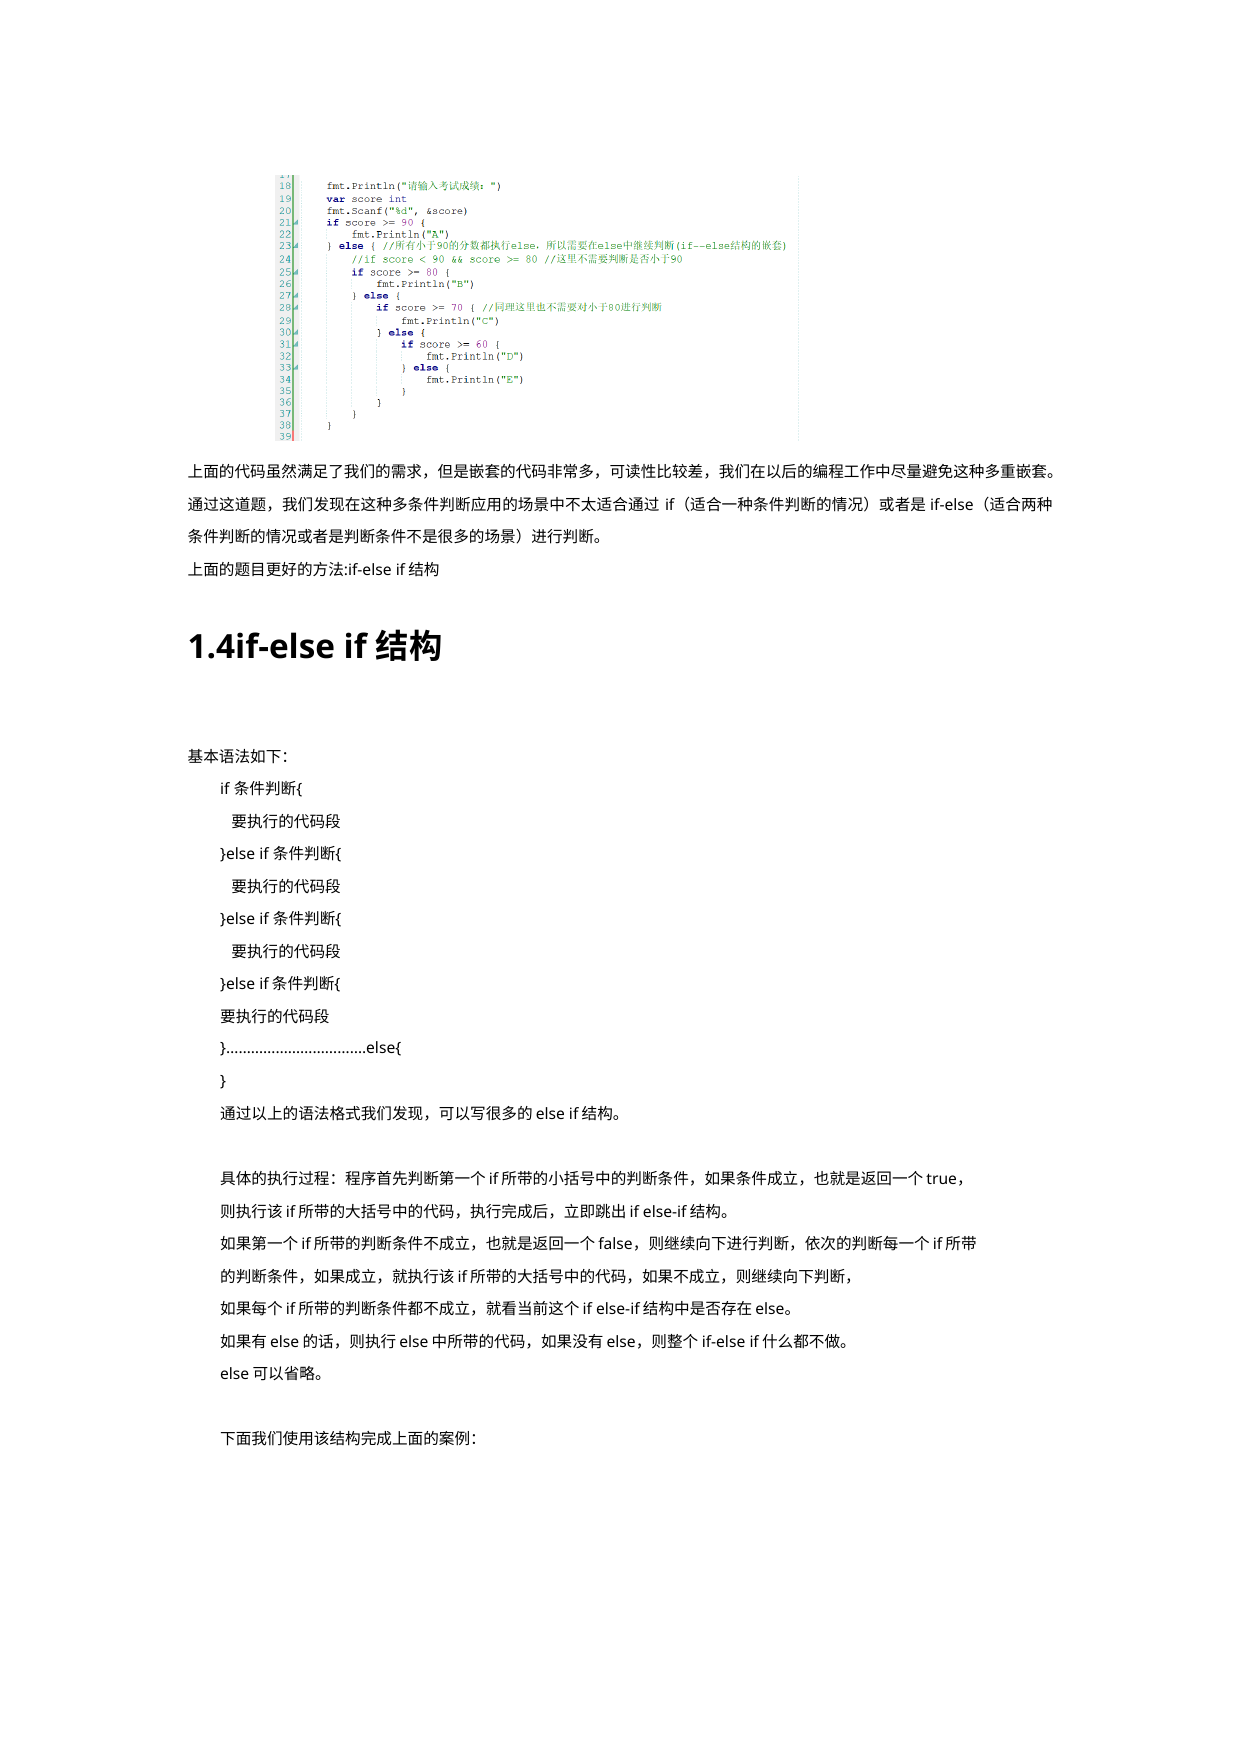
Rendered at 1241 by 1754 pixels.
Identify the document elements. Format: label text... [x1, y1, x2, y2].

text 如果第一个if所带的判断条件不成立，也就是返回一个false，则继续向下进行判断，依次的判断每一个if所带 [187, 1226, 1053, 1259]
text }else if 条件判断{ [187, 836, 1053, 869]
text 具体的执行过程：程序首先判断第一个if所带的小括号中的判断条件，如果条件成立，也就是返回一个true， [187, 1161, 1053, 1194]
text 下面我们使用该结构完成上面的案例： [187, 1421, 1053, 1454]
text 要执行的代码段 [187, 999, 1053, 1031]
text } [187, 1064, 1053, 1096]
picture [275, 175, 820, 441]
text 的判断条件，如果成立，就执行该if所带的大括号中的代码，如果不成立，则继续向下判断， [187, 1259, 1053, 1291]
text 要执行的代码段 [187, 869, 1053, 901]
text 要执行的代码段 [187, 804, 1053, 836]
text 上面的题目更好的方法:if-else if结构 [187, 552, 1053, 584]
text 通过以上的语法格式我们发现，可以写很多的else if结构。 [187, 1096, 1053, 1129]
text 通过这道题，我们发现在这种多条件判断应用的场景中不太适合通过 if（适合一种条件判断的情况）或者是if-else（适合两种条件判断的情况或者是判断条件不是很多的场景）进行判断。 [187, 487, 1053, 552]
text 如果每个if所带的判断条件都不成立，就看当前这个if else-if结构中是否存在else。 [187, 1291, 1053, 1324]
text if 条件判断{ [187, 771, 1053, 804]
text 则执行该if所带的大括号中的代码，执行完成后，立即跳出if else-if结构。 [187, 1194, 1053, 1226]
text 要执行的代码段 [187, 934, 1053, 966]
text }else if 条件判断{ [187, 901, 1053, 934]
subtitle 1.4if-else if 结构 [187, 612, 1053, 677]
text 如果有else的话，则执行else中所带的代码，如果没有else，则整个 if-else if什么都不做。 [187, 1324, 1053, 1356]
text else可以省略。 [187, 1356, 1053, 1389]
text 基本语法如下： [187, 739, 1053, 771]
text 上面的代码虽然满足了我们的需求，但是嵌套的代码非常多，可读性比较差，我们在以后的编程工作中尽量避免这种多重嵌套。 [187, 454, 1053, 487]
text }else if条件判断{ [187, 966, 1053, 999]
text }…………………………….else{ [187, 1031, 1053, 1064]
